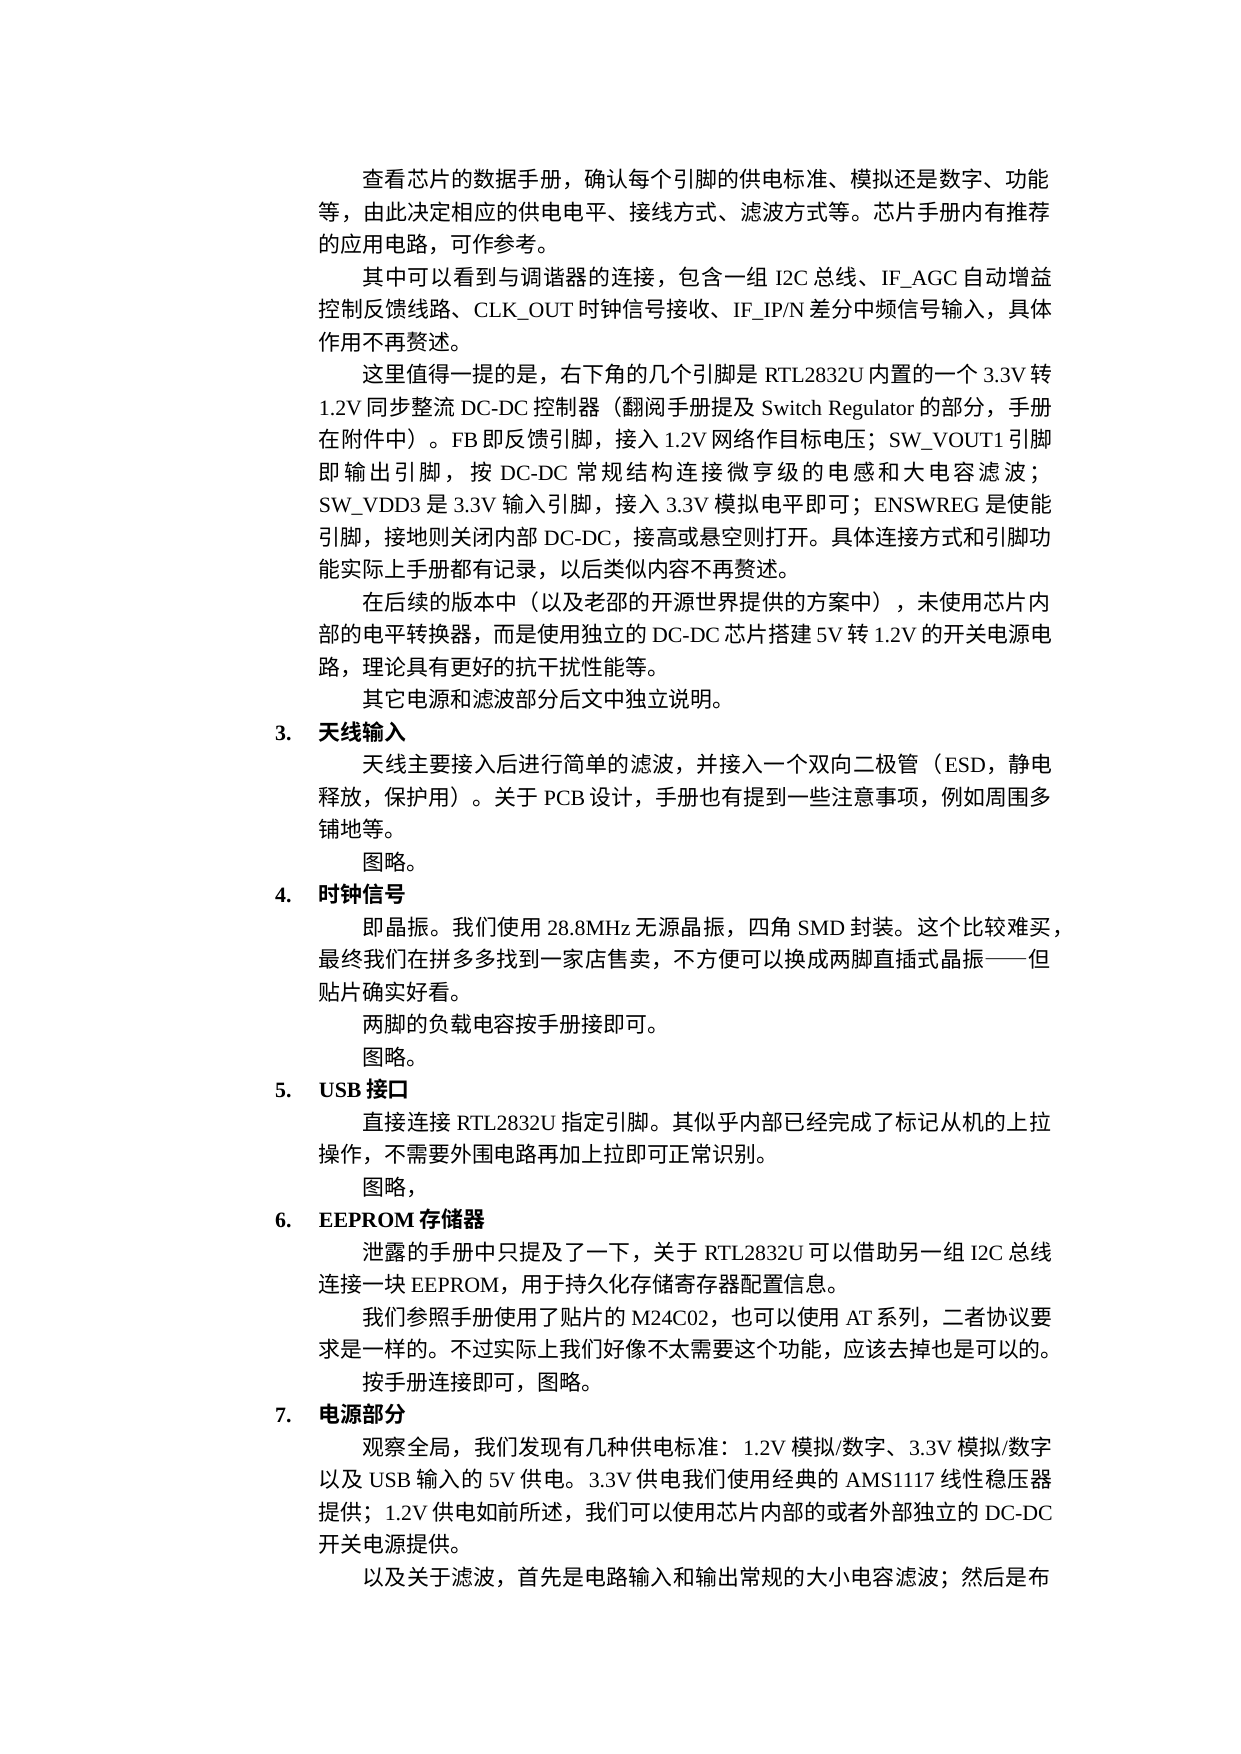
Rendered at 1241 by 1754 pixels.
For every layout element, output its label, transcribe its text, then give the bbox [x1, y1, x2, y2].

list 按手册连接即可，图略。 [319, 1364, 1053, 1397]
list 天线主要接入后进行简单的滤波，并接入一个双向二极管（ESD，静电释放，保护用）。关于PCB设计，手册也有提到一些注意事项，例如周围多铺地等。 [319, 747, 1053, 844]
list 在后续的版本中（以及老邵的开源世界提供的方案中），未使用芯片内部的电平转换器，而是使用独立的DC-DC芯片搭建5V转1.2V的开关电源电路，理论具有更好的抗干扰性能等。 [319, 584, 1053, 682]
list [319, 1559, 1053, 1592]
list 其中可以看到与调谐器的连接，包含一组I2C总线、IF_AGC自动增益控制反馈线路、CLK_OUT时钟信号接收、IF_IP/N差分中频信号输入，具体作用不再赘述。 [319, 259, 1053, 357]
list 图略， [319, 1169, 1053, 1202]
list 查看芯片的数据手册，确认每个引脚的供电标准、模拟还是数字、功能等，由此决定相应的供电电平、接线方式、滤波方式等。芯片手册内有推荐的应用电路，可作参考。 [319, 162, 1053, 259]
list 这里值得一提的是，右下角的几个引脚是RTL2832U内置的一个3.3V转1.2V同步整流DC-DC控制器（翻阅手册提及Switch Regulator的部分，手册在附件中）。FB即反馈引脚，接入1.2V网络作目标电压；SW_VOUT1引脚即输出引脚，按DC-DC常规结构连接微亨级的电感和大电容滤波；SW_VDD3是3.3V输入引脚，接入3.3V模拟电平即可；ENSWREG是使能引脚，接地则关闭内部DC-DC，接高或悬空则打开。具体连接方式和引脚功能实际上手册都有记录，以后类似内容不再赘述。 [319, 357, 1053, 584]
list 泄露的手册中只提及了一下，关于RTL2832U可以借助另一组I2C总线连接一块EEPROM，用于持久化存储寄存器配置信息。 [319, 1234, 1053, 1299]
list 图略。 [319, 844, 1053, 877]
list 两脚的负载电容按手册接即可。 [319, 1007, 1053, 1039]
list 其它电源和滤波部分后文中独立说明。 [319, 682, 1053, 714]
list 电源部分 [275, 1397, 1053, 1429]
list 图略。 [319, 1039, 1053, 1072]
list 即晶振。我们使用28.8MHz无源晶振，四角SMD封装。这个比较难买，最终我们在拼多多找到一家店售卖，不方便可以换成两脚直插式晶振——但贴片确实好看。 [319, 909, 1053, 1007]
list USB接口 [275, 1072, 1053, 1104]
list 直接连接RTL2832U指定引脚。其似乎内部已经完成了标记从机的上拉操作，不需要外围电路再加上拉即可正常识别。 [319, 1104, 1053, 1169]
list 观察全局，我们发现有几种供电标准：1.2V模拟/数字、3.3V模拟/数字以及USB输入的5V供电。3.3V供电我们使用经典的AMS1117线性稳压器提供；1.2V供电如前所述，我们可以使用芯片内部的或者外部独立的DC-DC开关电源提供。 [319, 1429, 1053, 1559]
list 天线输入 [275, 714, 1053, 747]
list 时钟信号 [275, 877, 1053, 909]
list EEPROM存储器 [275, 1202, 1053, 1234]
list 我们参照手册使用了贴片的M24C02，也可以使用AT系列，二者协议要求是一样的。不过实际上我们好像不太需要这个功能，应该去掉也是可以的。 [319, 1299, 1053, 1364]
